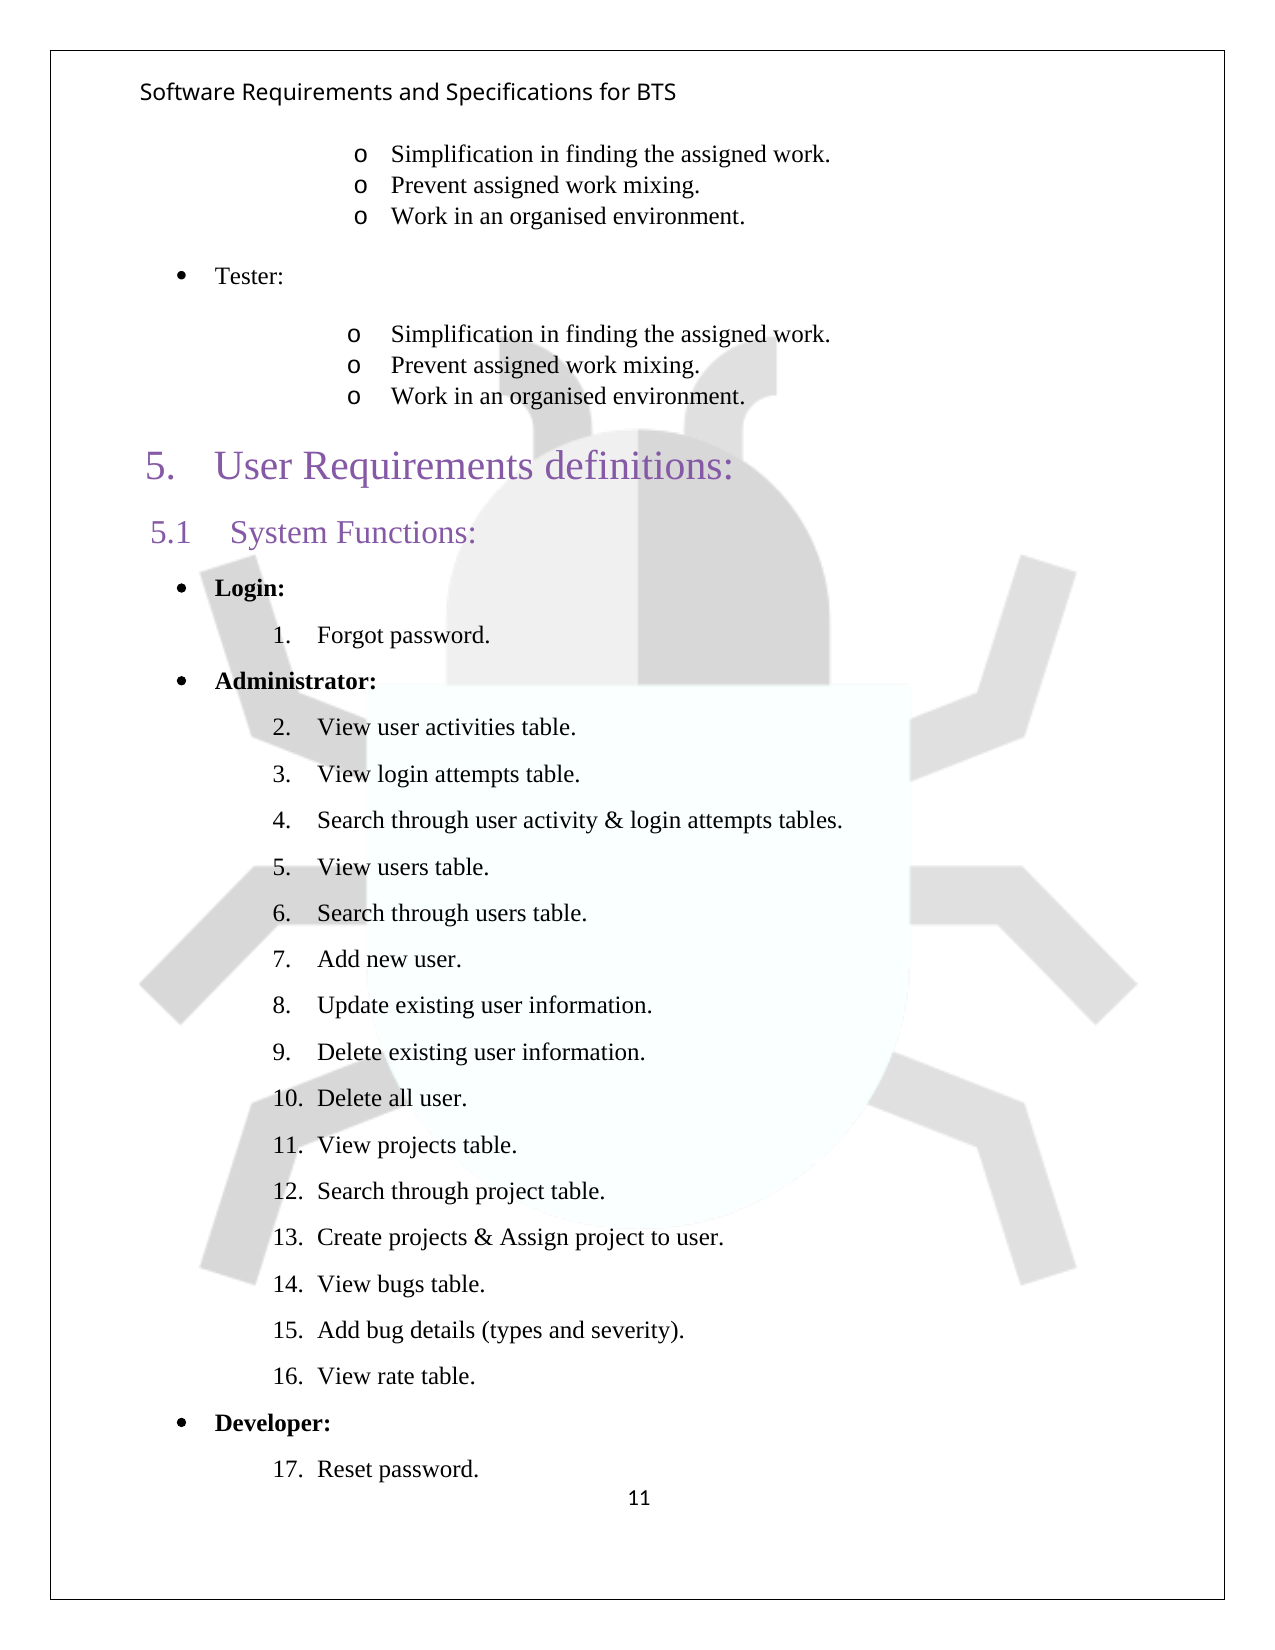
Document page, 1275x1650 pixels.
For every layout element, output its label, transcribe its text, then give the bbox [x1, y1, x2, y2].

list View bugs table. [272, 1269, 1138, 1297]
list Add bug details (types and severity). [272, 1315, 1138, 1344]
list Forgot password. [272, 620, 1138, 648]
list Reset password. [272, 1454, 1138, 1483]
list Developer: [177, 1408, 1138, 1437]
list Login: [177, 573, 1138, 602]
list Work in an organised environment. [346, 381, 1138, 412]
subtitle User Requirements definitions: [144, 441, 1138, 489]
list Search through project table. [272, 1176, 1138, 1205]
list Simplification in finding the assigned work. [346, 319, 1138, 350]
list View rate table. [272, 1361, 1138, 1390]
list Prevent assigned work mixing. [346, 350, 1138, 381]
list Work in an organised environment. [353, 201, 1138, 232]
list View user activities table. [272, 712, 1138, 741]
list Create projects & Assign project to user. [272, 1222, 1138, 1251]
list View login attempts table. [272, 759, 1138, 788]
list Delete all user. [272, 1083, 1138, 1112]
list Simplification in finding the assigned work. [353, 139, 1138, 170]
list View users table. [272, 852, 1138, 880]
list View projects table. [272, 1130, 1138, 1158]
list Search through users table. [272, 898, 1138, 927]
list Update existing user information. [272, 991, 1138, 1019]
list Administrator: [177, 666, 1138, 695]
list Tester: [177, 261, 1138, 290]
list Add new user. [272, 944, 1138, 973]
subtitle System Functions: [150, 513, 1138, 551]
list Search through user activity & login attempts tables. [272, 805, 1138, 834]
list Delete existing user information. [272, 1037, 1138, 1066]
list Prevent assigned work mixing. [353, 170, 1138, 201]
